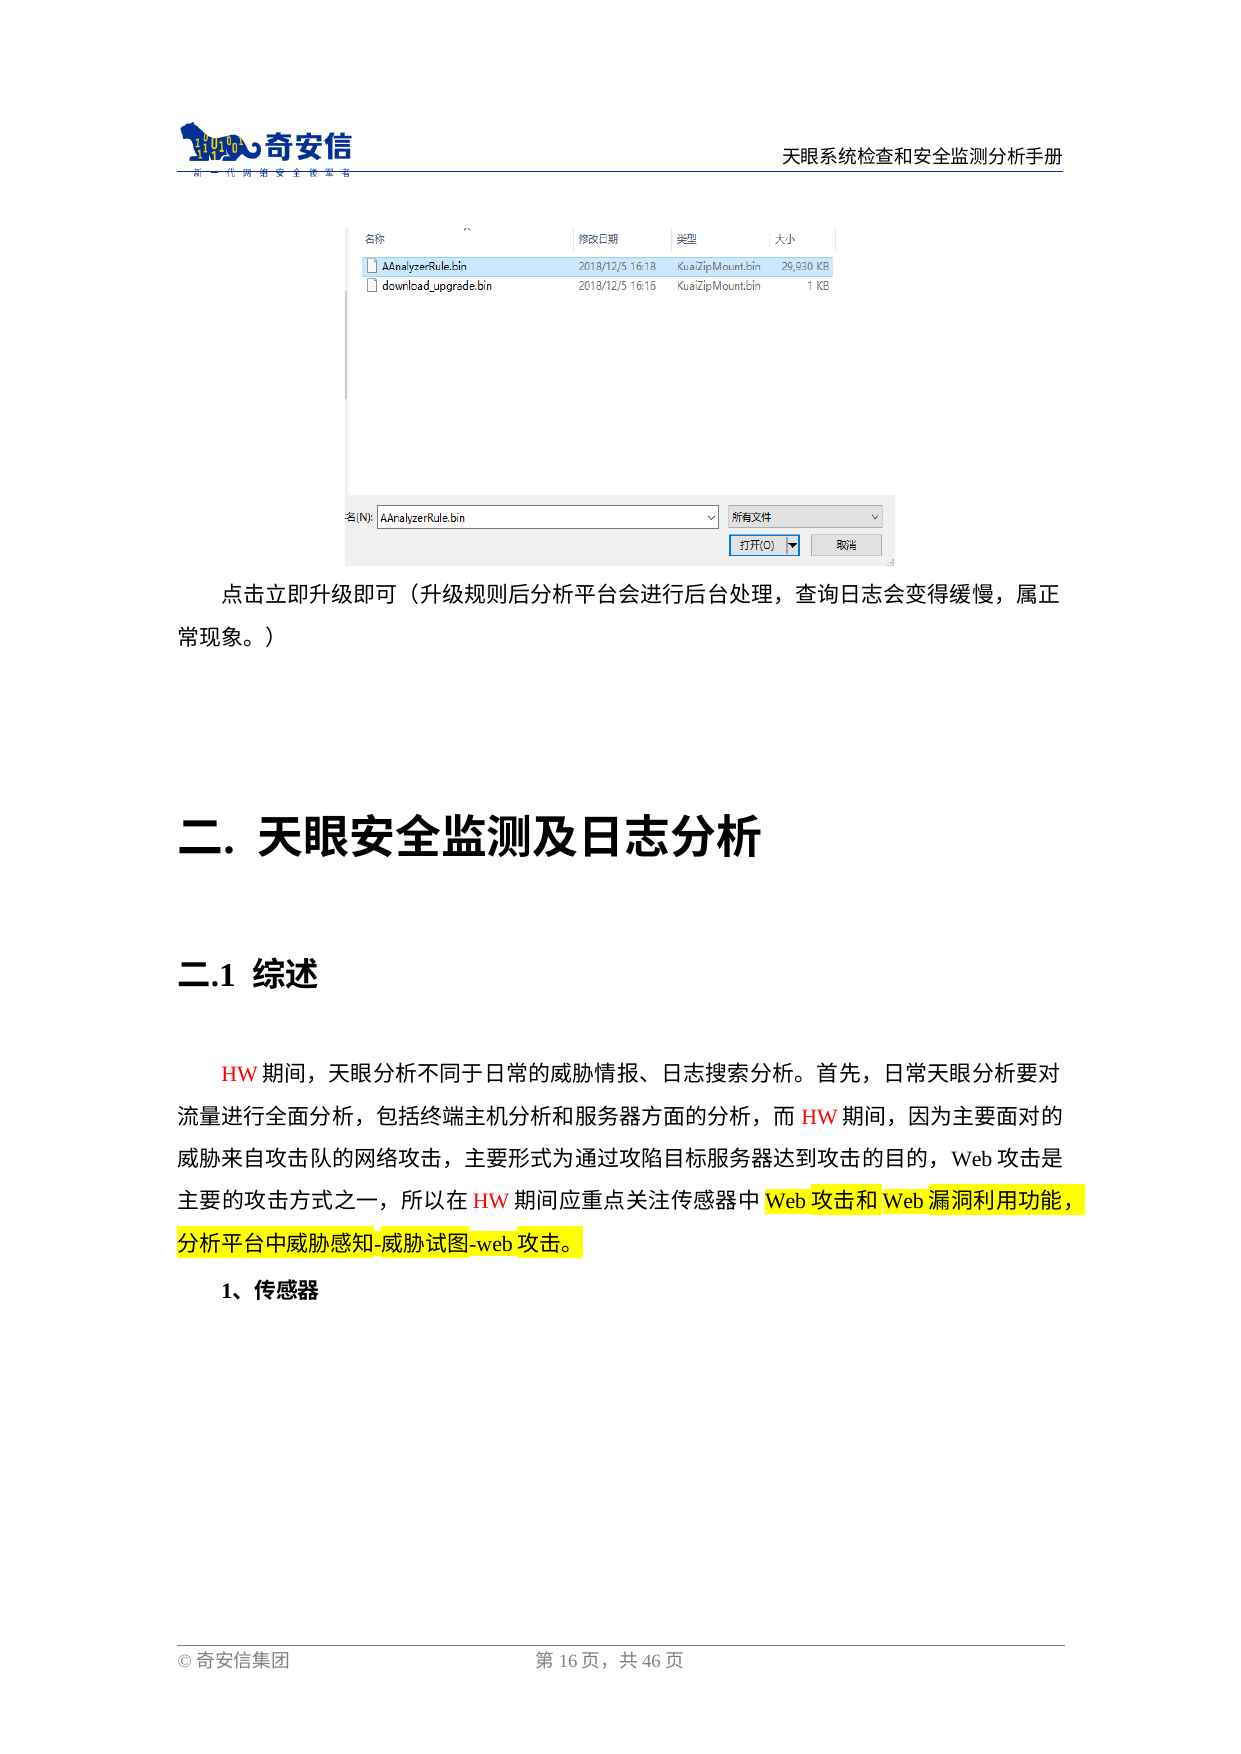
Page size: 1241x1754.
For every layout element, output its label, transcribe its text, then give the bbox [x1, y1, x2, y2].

text 综述 [177, 938, 1063, 1006]
picture [344, 228, 896, 566]
picture [177, 121, 355, 171]
text 天眼安全监测及日志分析 [177, 800, 1063, 868]
text 点击立即升级即可（升级规则后分析平台会进行后台处理，查询日志会变得缓慢，属正常现象。） [177, 576, 1063, 652]
text HW期间，天眼分析不同于日常的威胁情报、日志搜索分析。首先，日常天眼分析要对流量进行全面分析，包括终端主机分析和服务器方面的分析，而HW期间，因为主要面对的威胁来自攻击队的网络攻击，主要形式为通过攻陷目标服务器达到攻击的目的，Web攻击是主要的攻击方式之一，所以在HW期间应重点关注传感器中Web攻击和Web漏洞利用功能，分析平台中威胁感知-威胁试图-web攻击。 [177, 1055, 1063, 1259]
text 1、传感器 [177, 1272, 1063, 1306]
picture [177, 172, 355, 181]
